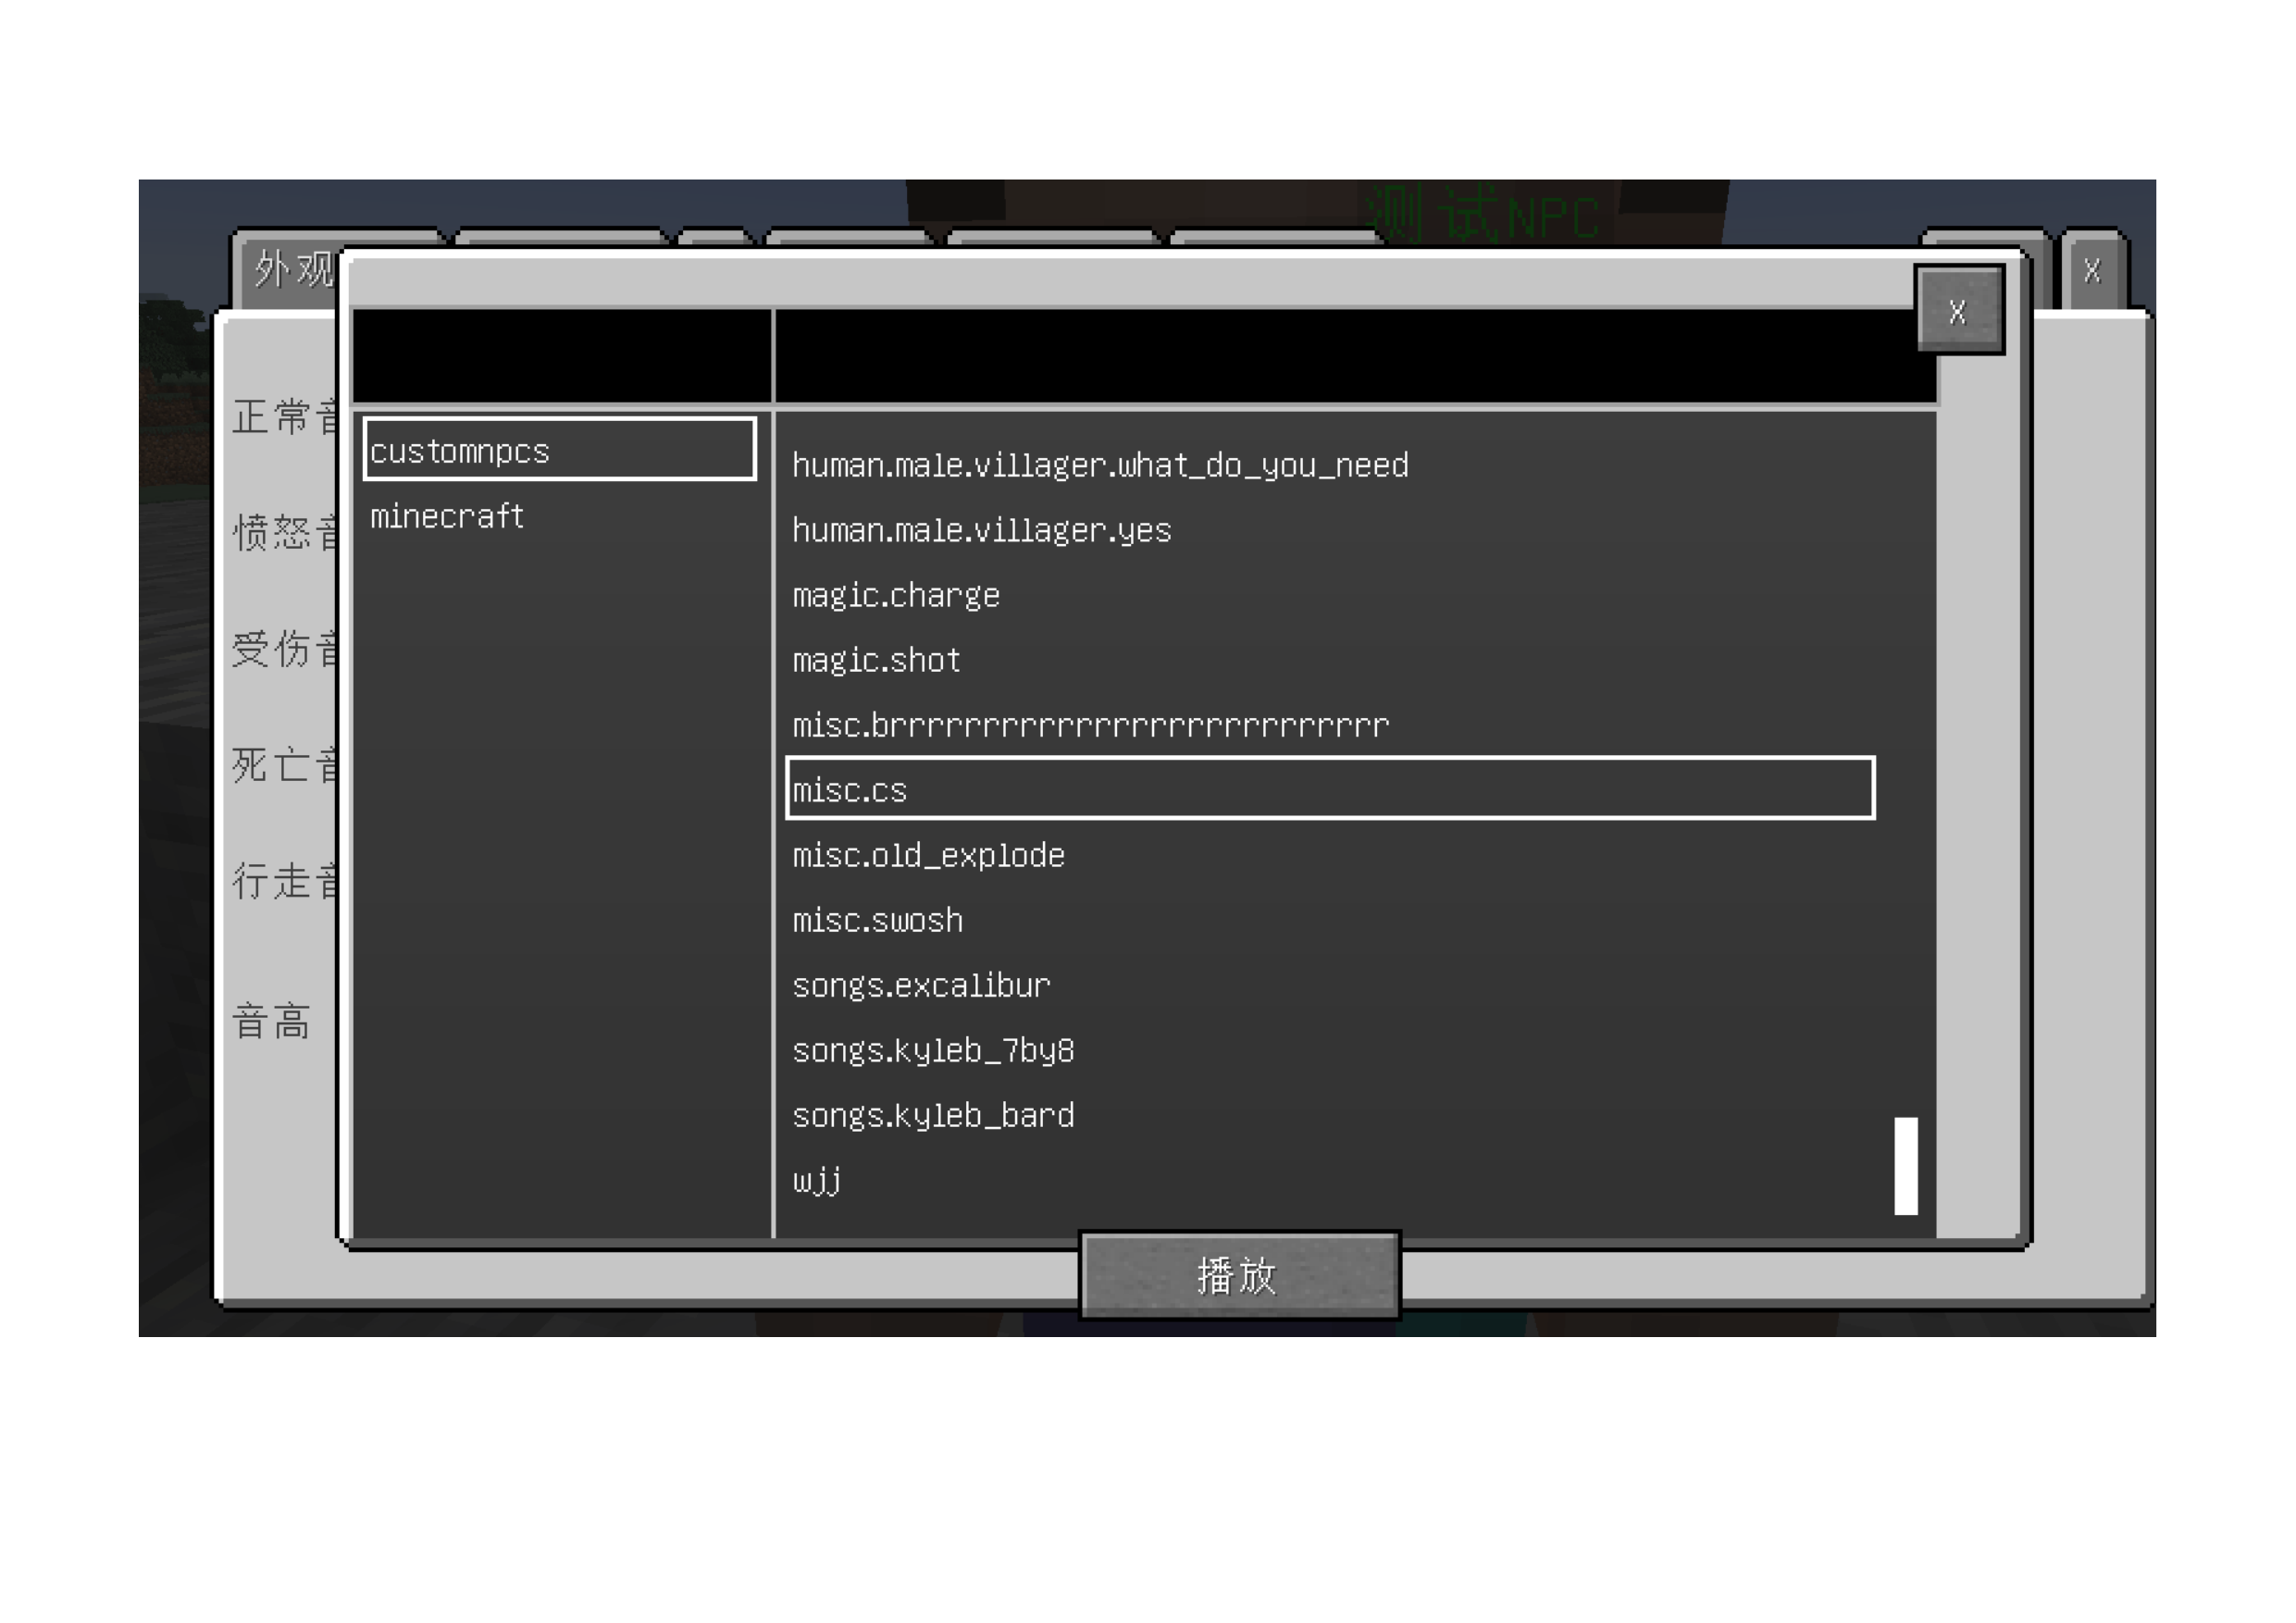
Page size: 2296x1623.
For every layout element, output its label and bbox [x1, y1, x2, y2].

picture [139, 180, 2157, 1337]
